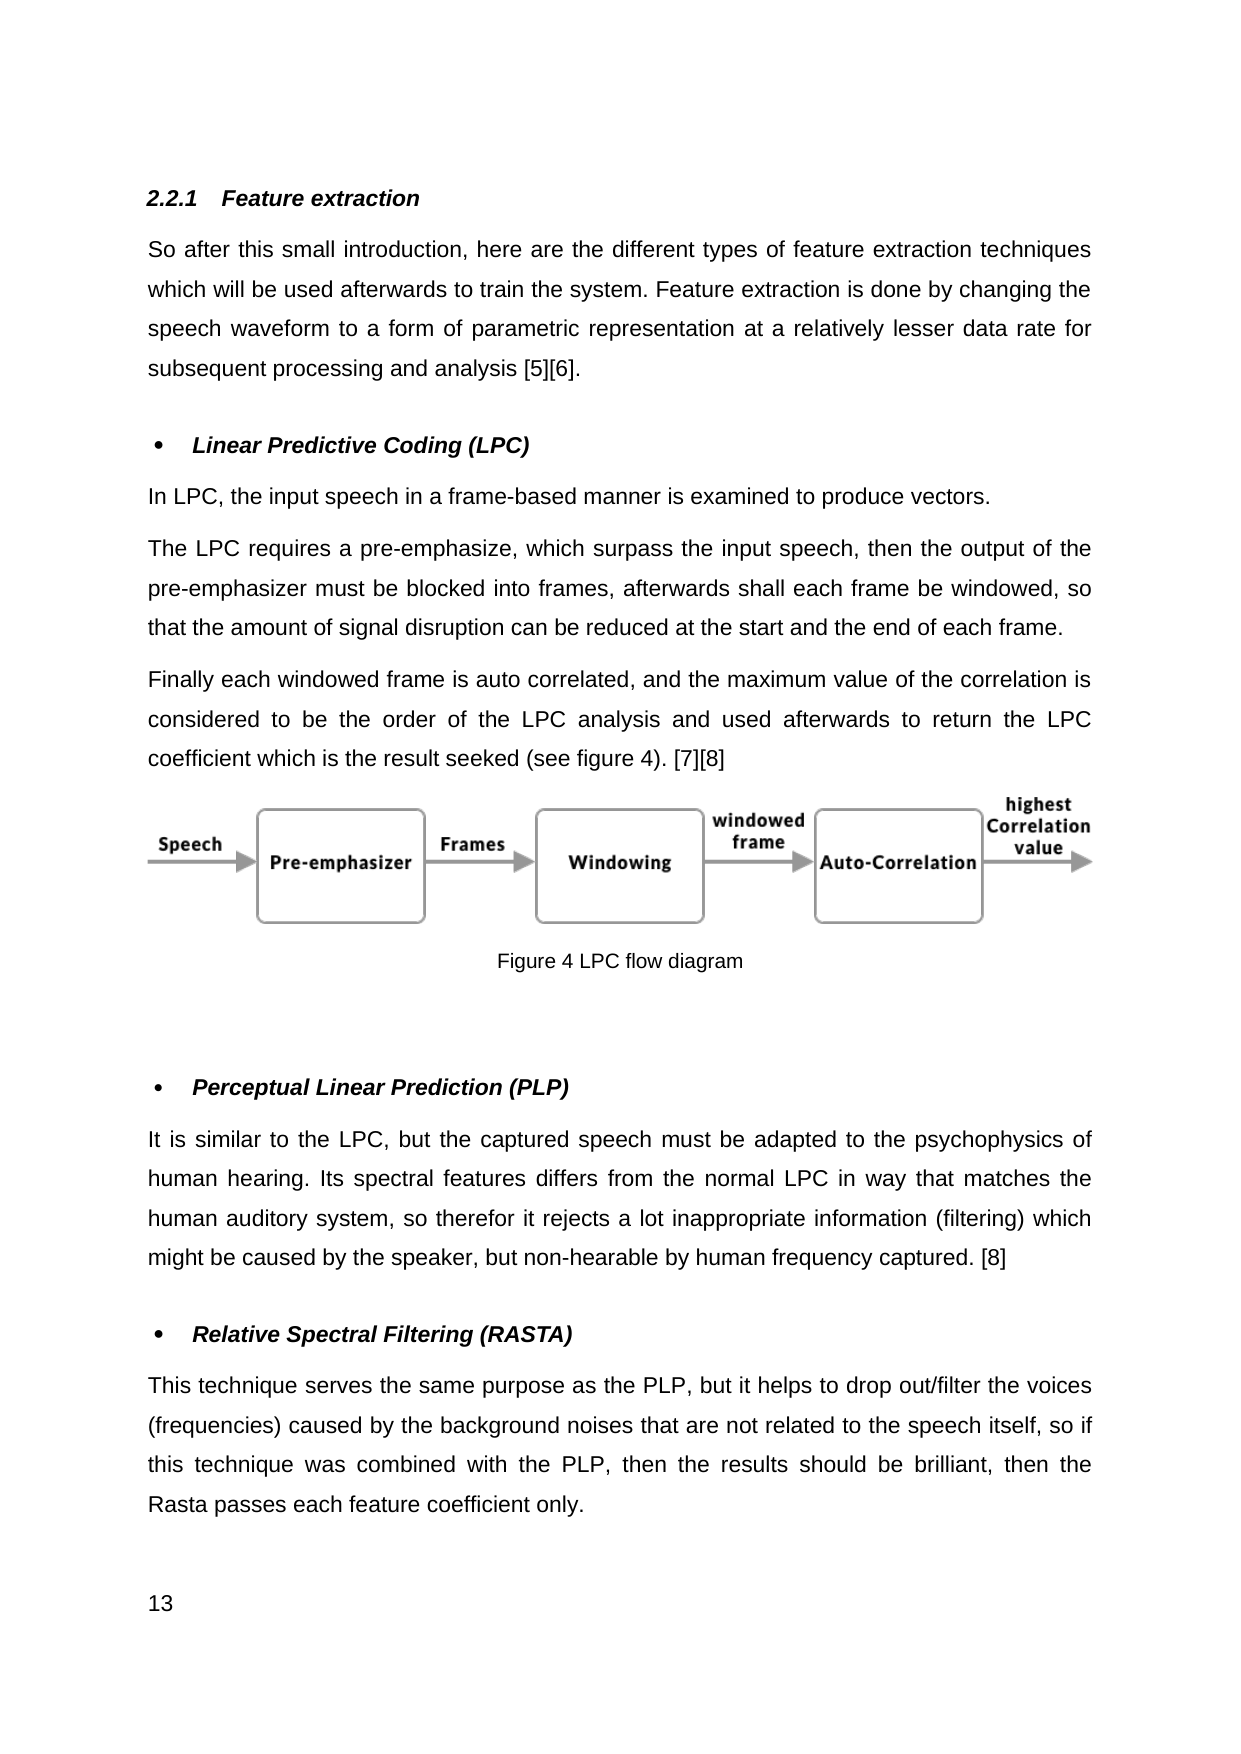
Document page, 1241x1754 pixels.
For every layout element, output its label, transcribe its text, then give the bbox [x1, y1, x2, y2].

text This technique serves the same purpose as the PLP, but it helps to drop out/filter the voices (frequencies) caused by the background noises that are not related to the speech itself, so if this technique was combined with the PLP, then the results should be brilliant, then the Rasta passes each feature coefficient only. [148, 1372, 1093, 1517]
subtitle Relative Spectral Filtering (RASTA) [154, 1321, 1093, 1347]
subtitle Linear Predictive Coding (LPC) [154, 432, 1093, 458]
text The LPC requires a pre-emphasize, which surpass the input speech, then the output of the pre-emphasizer must be blocked into frames, afterwards shall each frame be windowed, so that the amount of signal disruption can be reduced at the start and the end of each frame. [148, 535, 1093, 641]
text Finally each windowed frame is auto correlated, and the maximum value of the correlation is considered to be the order of the LPC analysis and used afterwards to return the LPC coefficient which is the result seeked (see figure 4). [7][8] [148, 666, 1093, 771]
text It is similar to the LPC, but the captured speech must be adapted to the psychophysics of human hearing. Its spectral features differs from the normal LPC in way that matches the human auditory system, so therefor it rejects a lot inappropriate information (filtering) which might be caused by the speaker, but non-hearable by human frequency captured. [8] [148, 1126, 1093, 1271]
text Figure 4 LPC flow diagram [148, 949, 1093, 973]
subtitle Feature extraction [146, 185, 1093, 211]
text So after this small introduction, here are the different types of feature extraction techniques which will be used afterwards to train the system. Feature extraction is done by changing the speech waveform to a form of parametric representation at a relatively lesser data rate for subsequent processing and analysis [5][6]. [148, 236, 1093, 381]
text In LPC, the input speech in a frame-based manner is examined to produce vectors. [148, 483, 1093, 509]
picture [147, 797, 1093, 924]
subtitle Perceptual Linear Prediction (PLP) [154, 1074, 1093, 1101]
